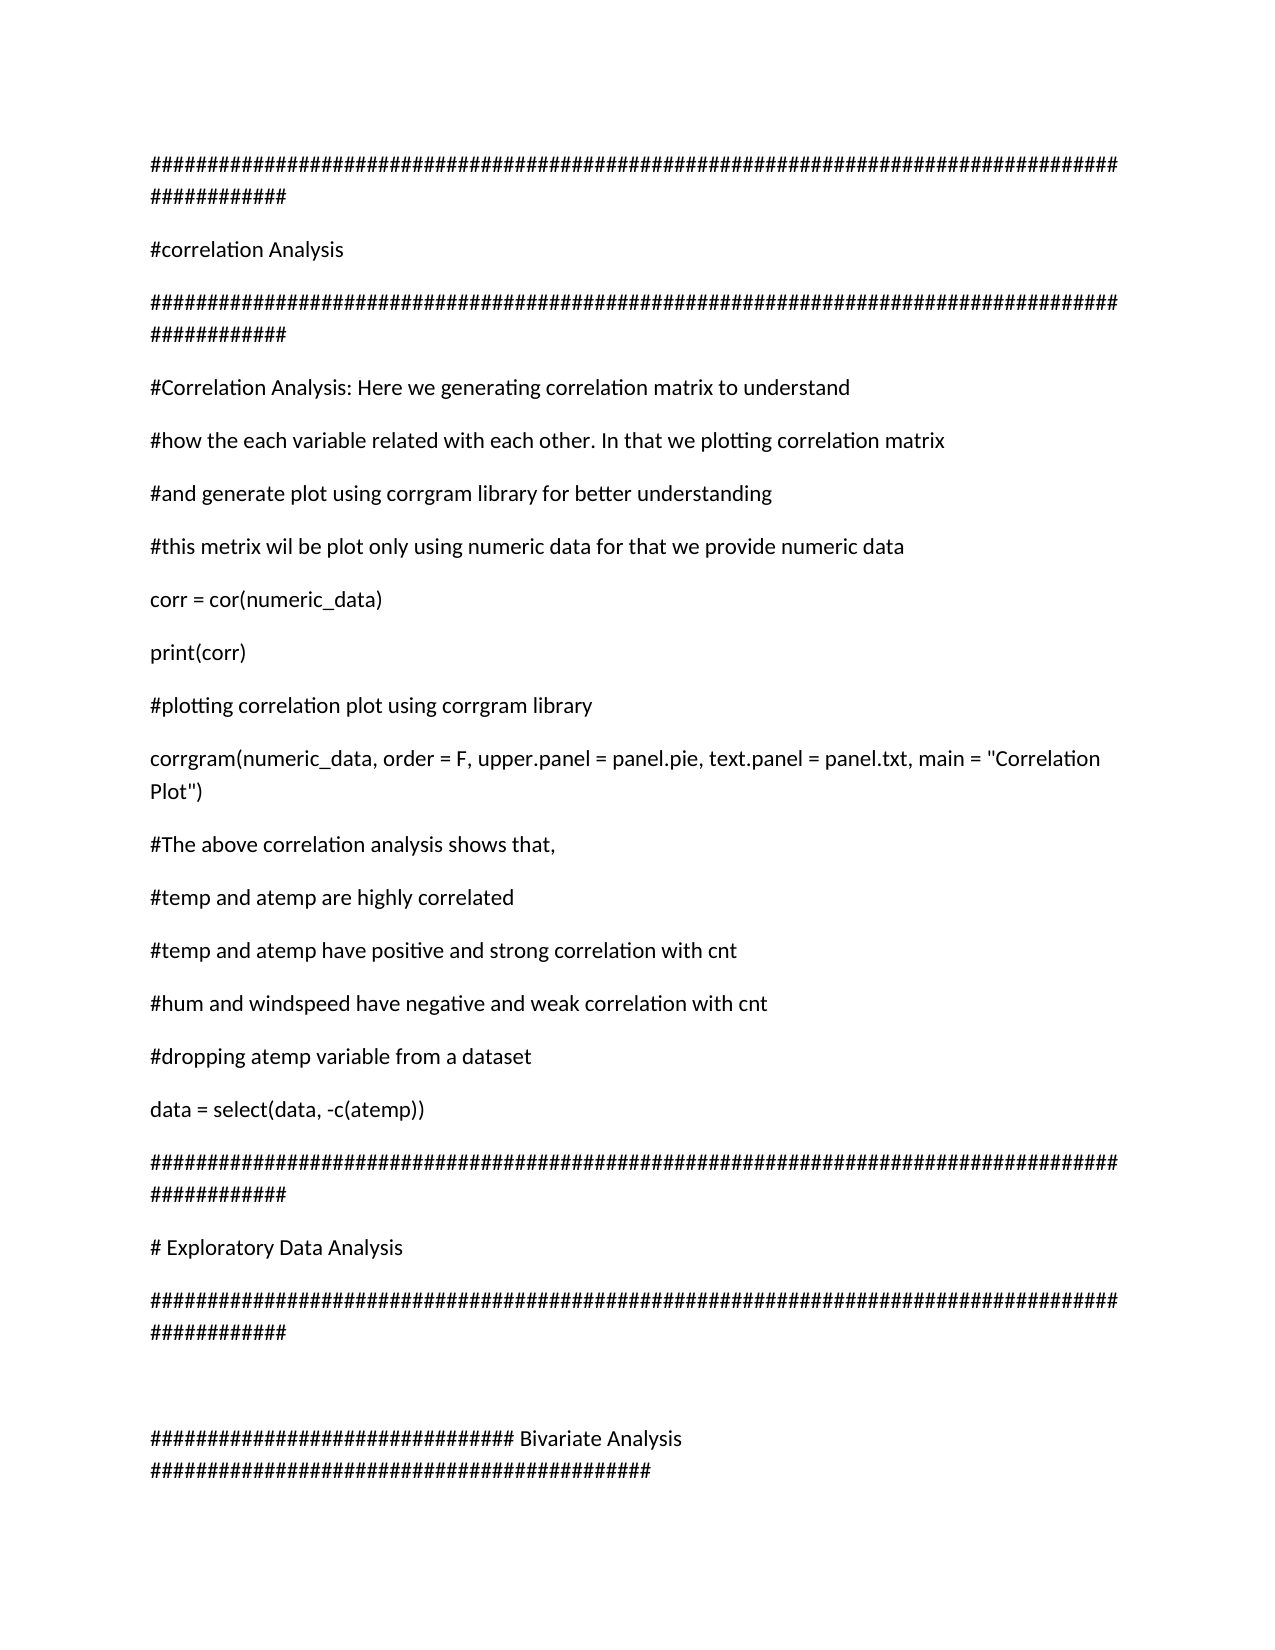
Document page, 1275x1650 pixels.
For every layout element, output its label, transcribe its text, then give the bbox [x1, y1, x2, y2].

text ################################################################################################# [150, 150, 1125, 210]
text # Exploratory Data Analysis [150, 1233, 1125, 1261]
text #hum and windspeed have negative and weak correlation with cnt [150, 989, 1125, 1017]
text #temp and atemp have positive and strong correlation with cnt [150, 936, 1125, 964]
text #correlation Analysis [150, 235, 1125, 263]
text #temp and atemp are highly correlated [150, 883, 1125, 911]
text #Correlation Analysis: Here we generating correlation matrix to understand [150, 373, 1125, 401]
text #this metrix wil be plot only using numeric data for that we provide numeric data [150, 532, 1125, 561]
text #and generate plot using corrgram library for better understanding [150, 479, 1125, 507]
text data = select(data, -c(atemp)) [150, 1095, 1125, 1123]
text print(corr) [150, 638, 1125, 667]
text #dropping atemp variable from a dataset [150, 1042, 1125, 1070]
text #how the each variable related with each other. In that we plotting correlation matrix [150, 426, 1125, 454]
text ################################################################################################# [150, 288, 1125, 348]
text #plotting correlation plot using corrgram library [150, 692, 1125, 719]
text ################################################################################################# [150, 1148, 1125, 1208]
text #The above correlation analysis shows that, [150, 830, 1125, 858]
text corrgram(numeric_data, order = F, upper.panel = panel.pie, text.panel = panel.txt, main = "Correlation Plot") [150, 744, 1125, 805]
text ################################################################################################# [150, 1286, 1125, 1346]
text corr = cor(numeric_data) [150, 586, 1125, 613]
text ################################ Bivariate Analysis ############################################ [150, 1424, 1125, 1484]
